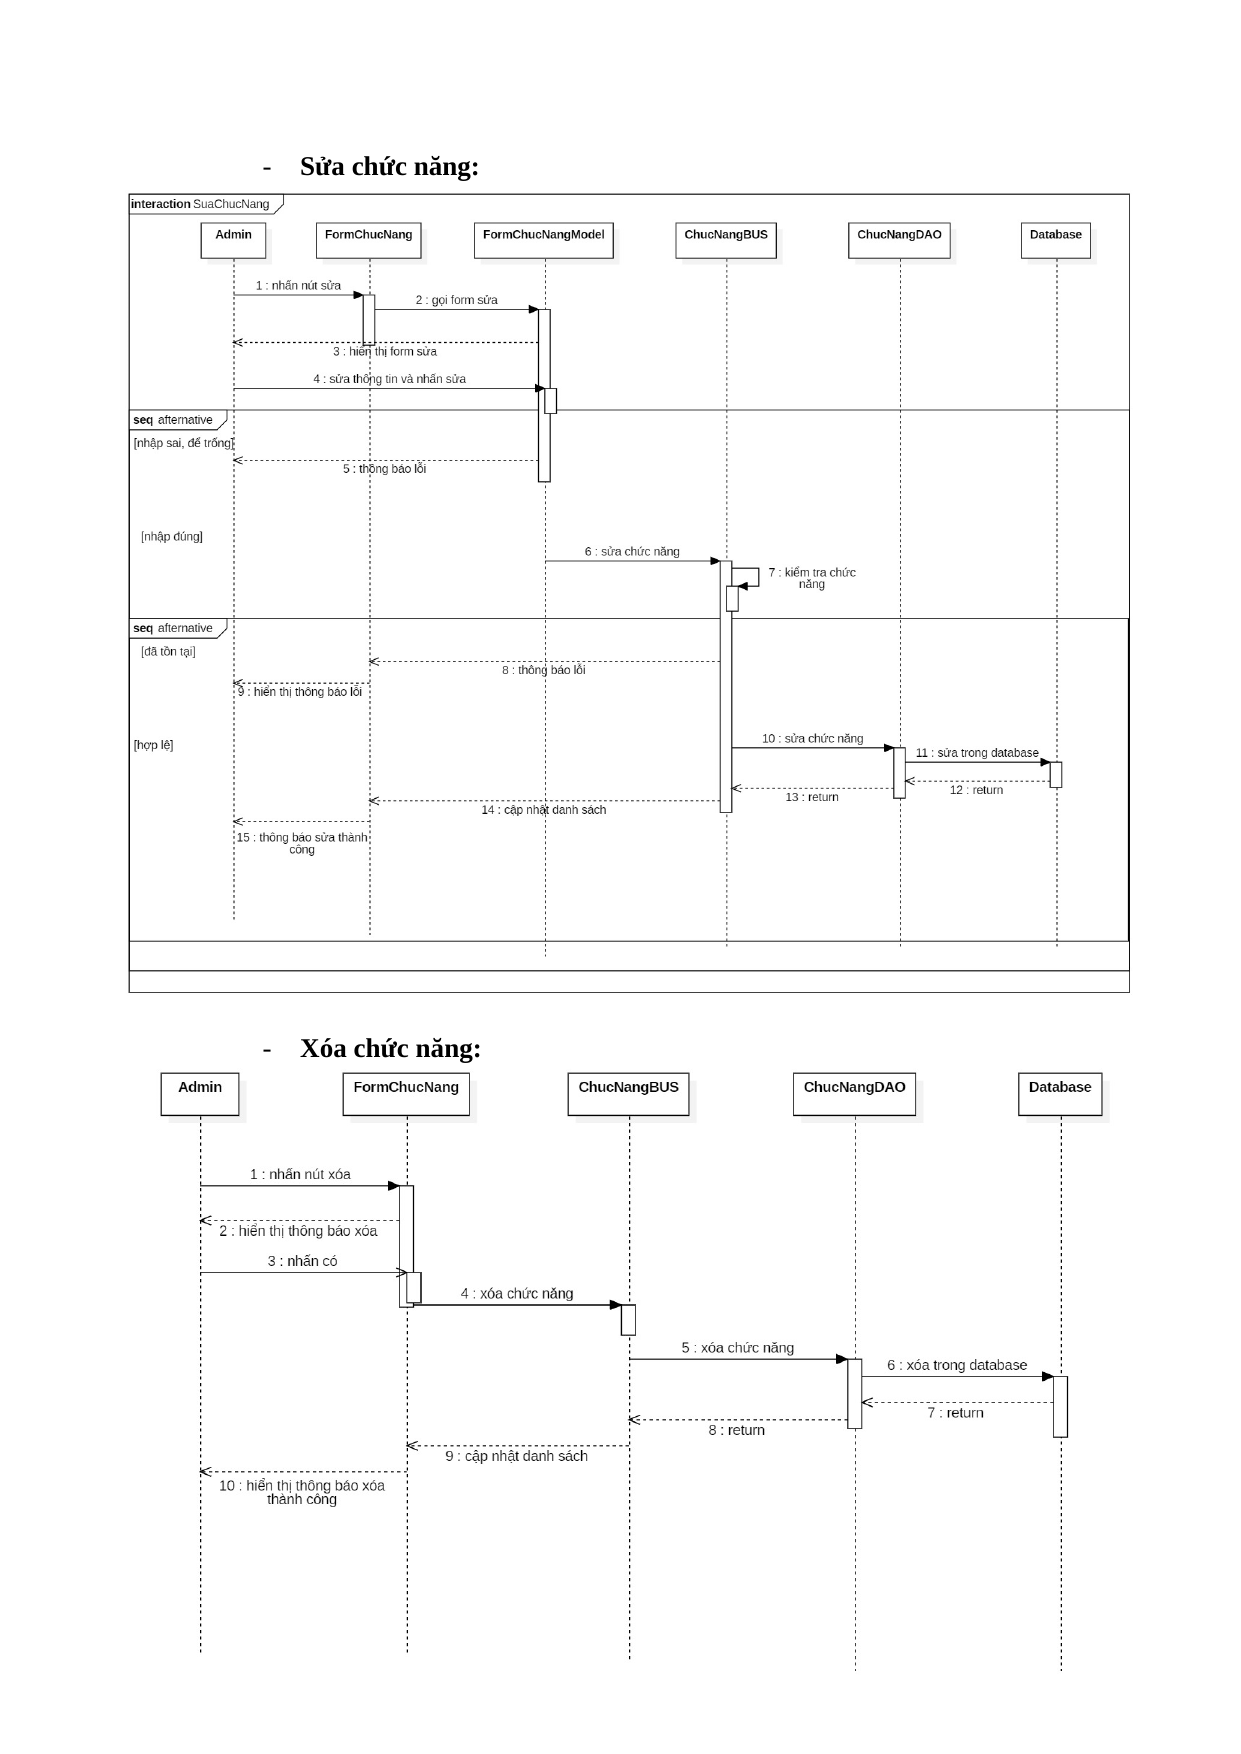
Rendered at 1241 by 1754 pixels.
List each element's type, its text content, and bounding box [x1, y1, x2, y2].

subtitle Xóa chức năng: [225, 1032, 1090, 1063]
picture [150, 1063, 1144, 1714]
picture [120, 185, 1165, 1028]
subtitle Sửa chức năng: [225, 150, 1090, 181]
